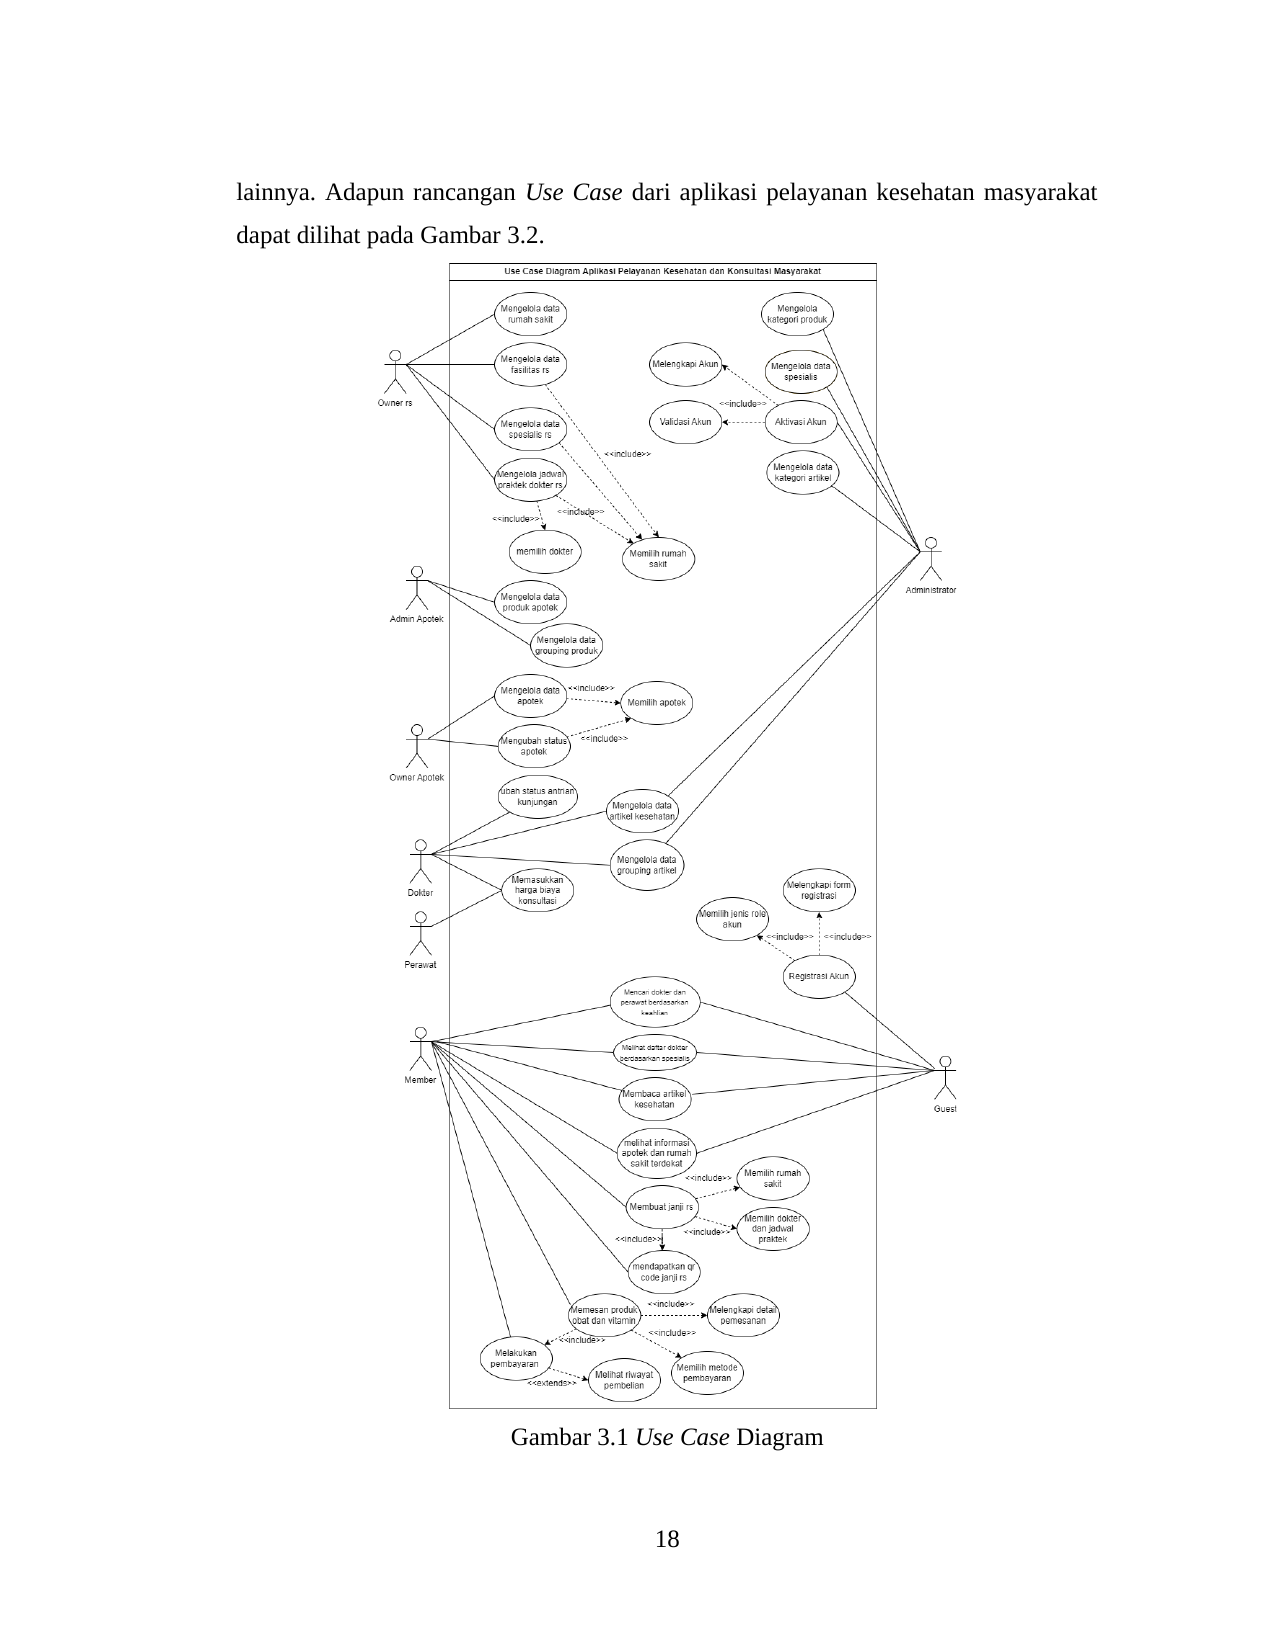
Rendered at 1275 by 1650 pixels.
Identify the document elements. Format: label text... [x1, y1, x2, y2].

picture [377, 263, 957, 1409]
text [236, 177, 1098, 249]
text Gambar 3.1 Use Case Diagram [236, 1422, 1098, 1451]
